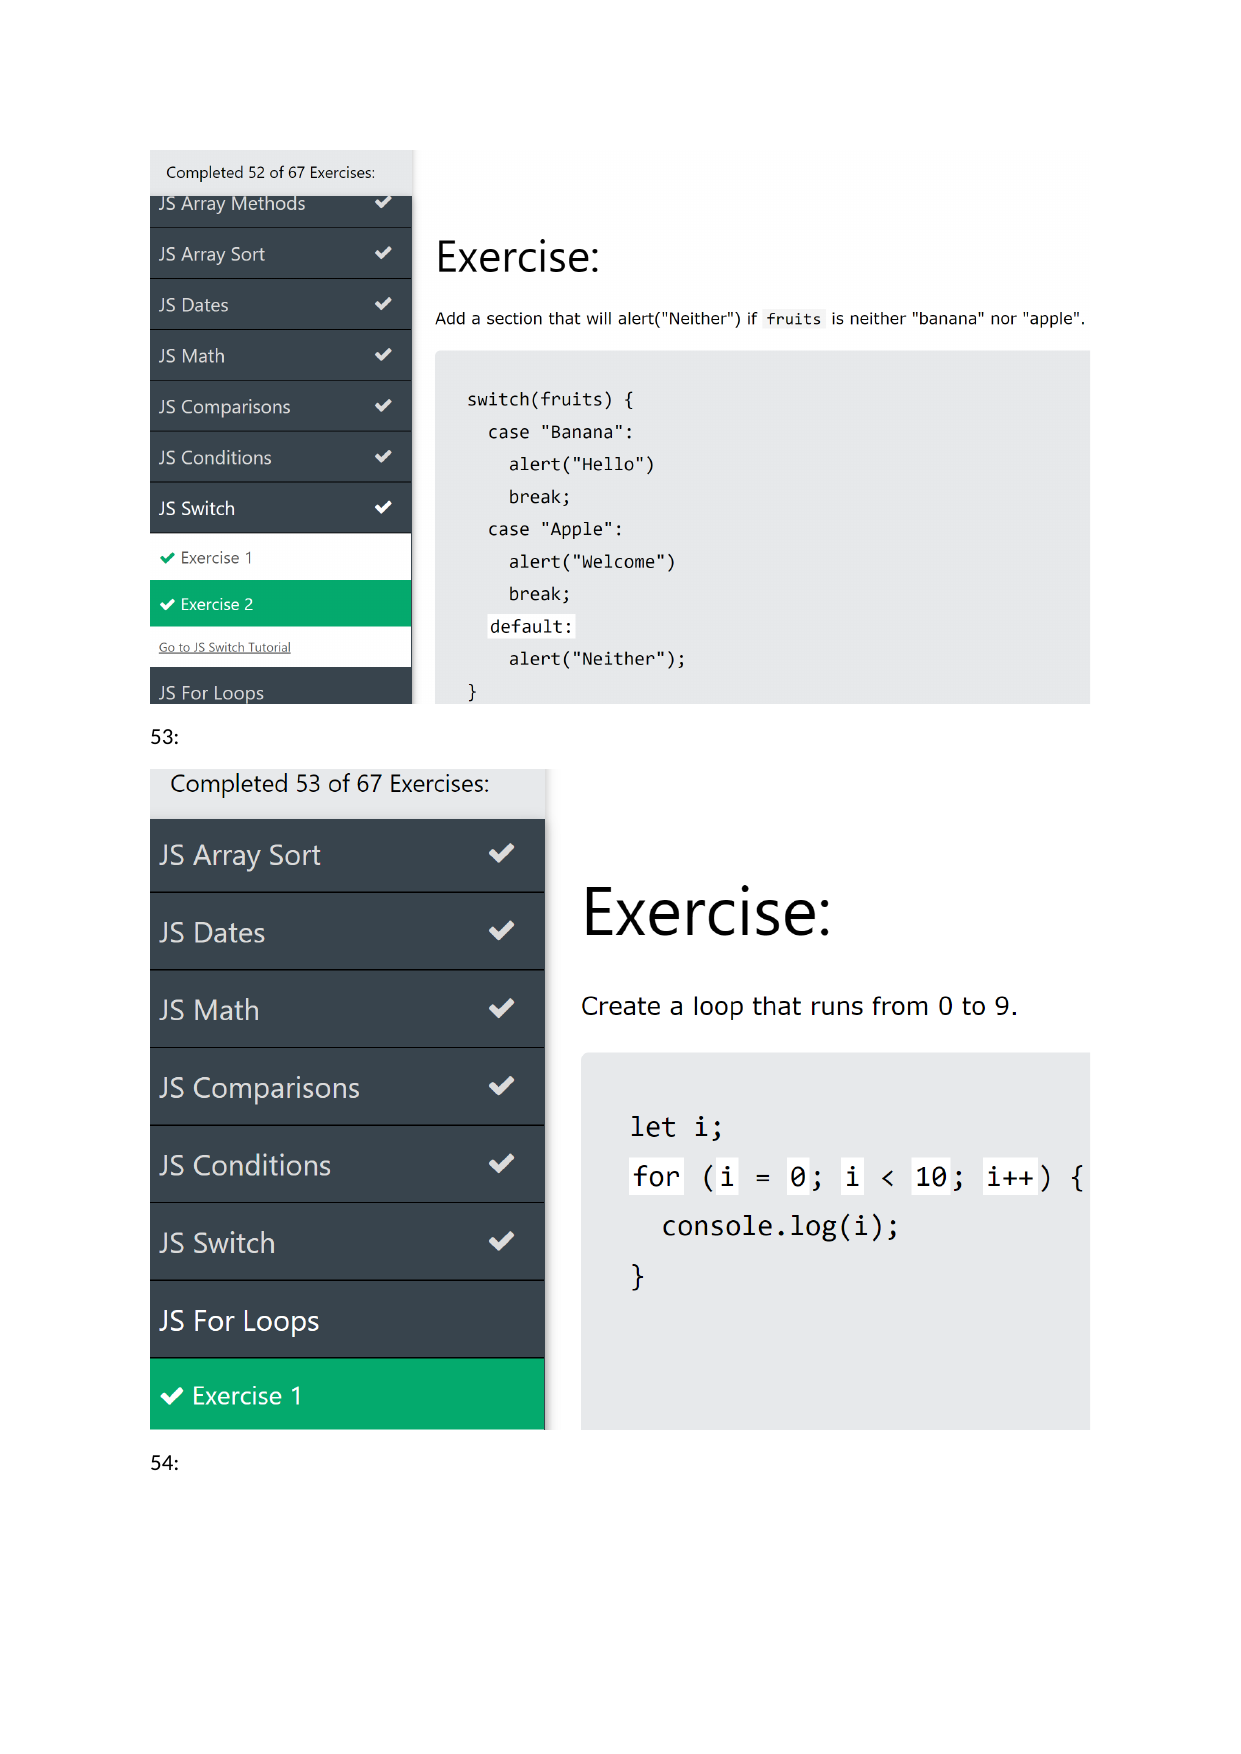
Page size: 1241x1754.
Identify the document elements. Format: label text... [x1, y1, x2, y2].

text 54: [150, 1448, 1090, 1476]
picture [150, 769, 1091, 1430]
picture [150, 150, 1091, 704]
text 53: [150, 722, 1090, 751]
